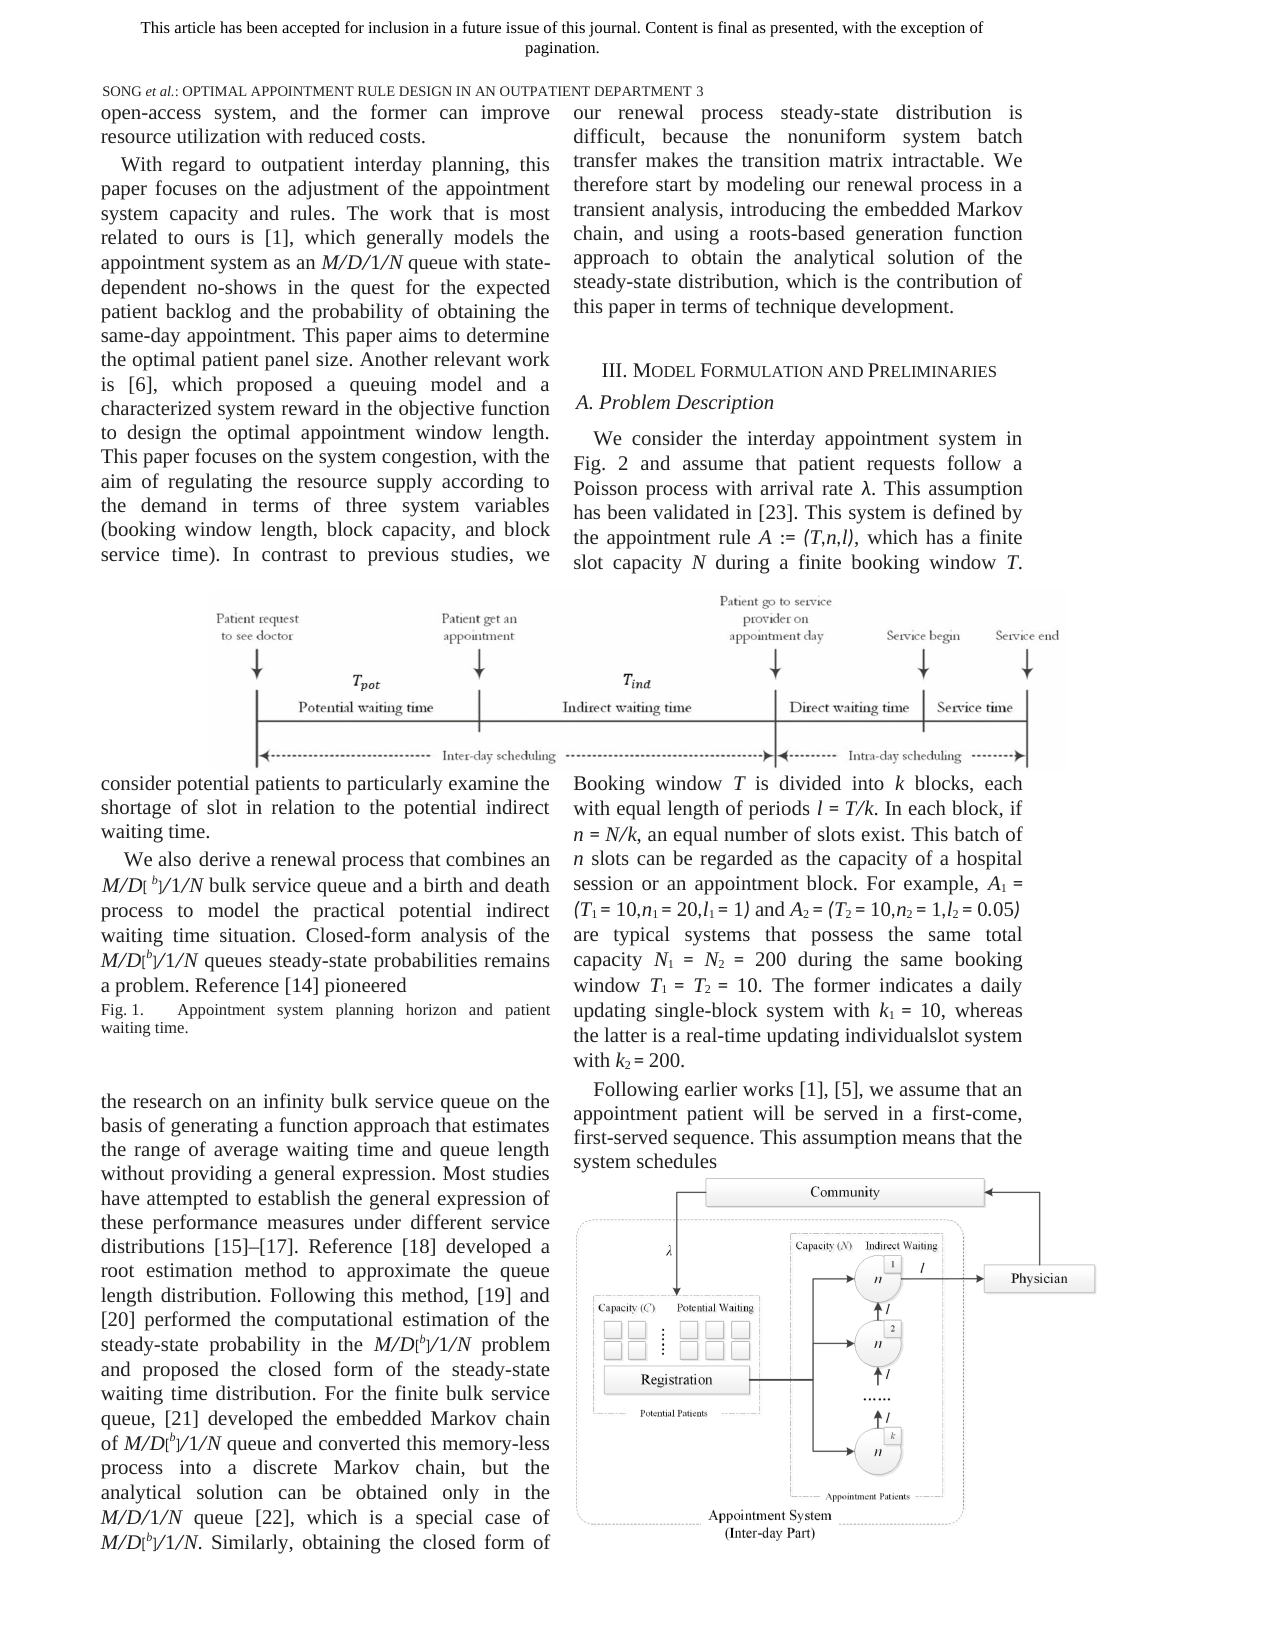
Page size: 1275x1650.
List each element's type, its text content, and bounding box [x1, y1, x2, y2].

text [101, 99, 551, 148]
text We consider the interday appointment system in Fig. 2 and assume that patient requests follow a Poisson process with arrival rate λ. This assumption has been validated in [23]. This system is defined by the appointment rule A := (T,n,l), which has a finite slot capacity N during a finite booking window T. Booking window T is divided into k blocks, each with equal length of periods l = T/k. In each block, if n = N/k, an equal number of slots exist. This batch of n slots can be regarded as the capacity of a hospital session or an appointment block. For example, A1 = (T1 = 10,n1 = 20,l1 = 1) and A2 = (T2 = 10,n2 = 1,l2 = 0.05) are typical systems that possess the same total capacity N1 = N2 = 200 during the same booking window T1 = T2 = 10. The former indicates a daily updating single-block system with k1 = 10, whereas the latter is a real-time updating individualslot system with k2 = 200. [573, 771, 1023, 1073]
text M/D[ b]/1/N bulk service queue and a birth and death process to model the practical potential indirect waiting time situation. Closed-form analysis of the M/D[b]/1/N queues steady-state probabilities remains a problem. Reference [14] pioneered [101, 873, 551, 997]
text the research on an infinity bulk service queue on the basis of generating a function approach that estimates the range of average waiting time and queue length without providing a general expression. Most studies have attempted to establish the general expression of these performance measures under different service distributions [15]–[17]. Reference [18] developed a root estimation method to approximate the queue length distribution. Following this method, [19] and [20] performed the computational estimation of the steady-state probability in the M/D[b]/1/N problem and proposed the closed form of the steady-state waiting time distribution. For the finite bulk service queue, [21] developed the embedded Markov chain of M/D[b]/1/N queue and converted this memory-less process into a discrete Markov chain, but the analytical solution can be obtained only in the M/D/1/N queue [22], which is a special case of M/D[b]/1/N. Similarly, obtaining the closed form of our renewal process steady-state distribution is difficult, because the nonuniform system batch transfer makes the transition matrix intractable. We therefore start by modeling our renewal process in a transient analysis, introducing the embedded Markov chain, and using a roots-based generation function approach to obtain the analytical solution of the steady-state distribution, which is the contribution of this paper in terms of technique development. [573, 99, 1023, 318]
text the research on an infinity bulk service queue on the basis of generating a function approach that estimates the range of average waiting time and queue length without providing a general expression. Most studies have attempted to establish the general expression of these performance measures under different service distributions [15]–[17]. Reference [18] developed a root estimation method to approximate the queue length distribution. Following this method, [19] and [20] performed the computational estimation of the steady-state probability in the M/D[b]/1/N problem and proposed the closed form of the steady-state waiting time distribution. For the finite bulk service queue, [21] developed the embedded Markov chain of M/D[b]/1/N queue and converted this memory-less process into a discrete Markov chain, but the analytical solution can be obtained only in the M/D/1/N queue [22], which is a special case of M/D[b]/1/N. Similarly, obtaining the closed form of our renewal process steady-state distribution is difficult, because the nonuniform system batch transfer makes the transition matrix intractable. We therefore start by modeling our renewal process in a transient analysis, introducing the embedded Markov chain, and using a roots-based generation function approach to obtain the analytical solution of the steady-state distribution, which is the contribution of this paper in terms of technique development. [101, 1088, 551, 1555]
text We consider the interday appointment system in Fig. 2 and assume that patient requests follow a Poisson process with arrival rate λ. This assumption has been validated in [23]. This system is defined by the appointment rule A := (T,n,l), which has a finite slot capacity N during a finite booking window T. Booking window T is divided into k blocks, each with equal length of periods l = T/k. In each block, if n = N/k, an equal number of slots exist. This batch of n slots can be regarded as the capacity of a hospital session or an appointment block. For example, A1 = (T1 = 10,n1 = 20,l1 = 1) and A2 = (T2 = 10,n2 = 1,l2 = 0.05) are typical systems that possess the same total capacity N1 = N2 = 200 during the same booking window T1 = T2 = 10. The former indicates a daily updating single-block system with k1 = 10, whereas the latter is a real-time updating individualslot system with k2 = 200. [573, 426, 1023, 589]
text With regard to outpatient interday planning, this paper focuses on the adjustment of the appointment system capacity and rules. The work that is most related to ours is [1], which generally models the appointment system as an M/D/1/N queue with state-dependent no-shows in the quest for the expected patient backlog and the probability of obtaining the same-day appointment. This paper aims to determine the optimal patient panel size. Another relevant work is [6], which proposed a queuing model and a characterized system reward in the objective function to design the optimal appointment window length. This paper focuses on the system congestion, with the aim of regulating the resource supply according to the demand in terms of three system variables (booking window length, block capacity, and block service time). In contrast to previous studies, we consider potential patients to particularly examine the shortage of slot in relation to the potential indirect waiting time. [101, 152, 551, 843]
text A. Problem Description [576, 391, 1024, 414]
text Fig. 1. Appointment system planning horizon and patient waiting time. [101, 1001, 550, 1037]
text We also derive a renewal process that combines an [102, 847, 550, 871]
text III. MODEL FORMULATION AND PRELIMINARIES [574, 358, 1024, 382]
picture [575, 1177, 1097, 1548]
picture [208, 589, 1066, 771]
text Following earlier works [1], [5], we assume that an appointment patient will be served in a first-come, first-served sequence. This assumption means that the system schedules [573, 1077, 1023, 1173]
